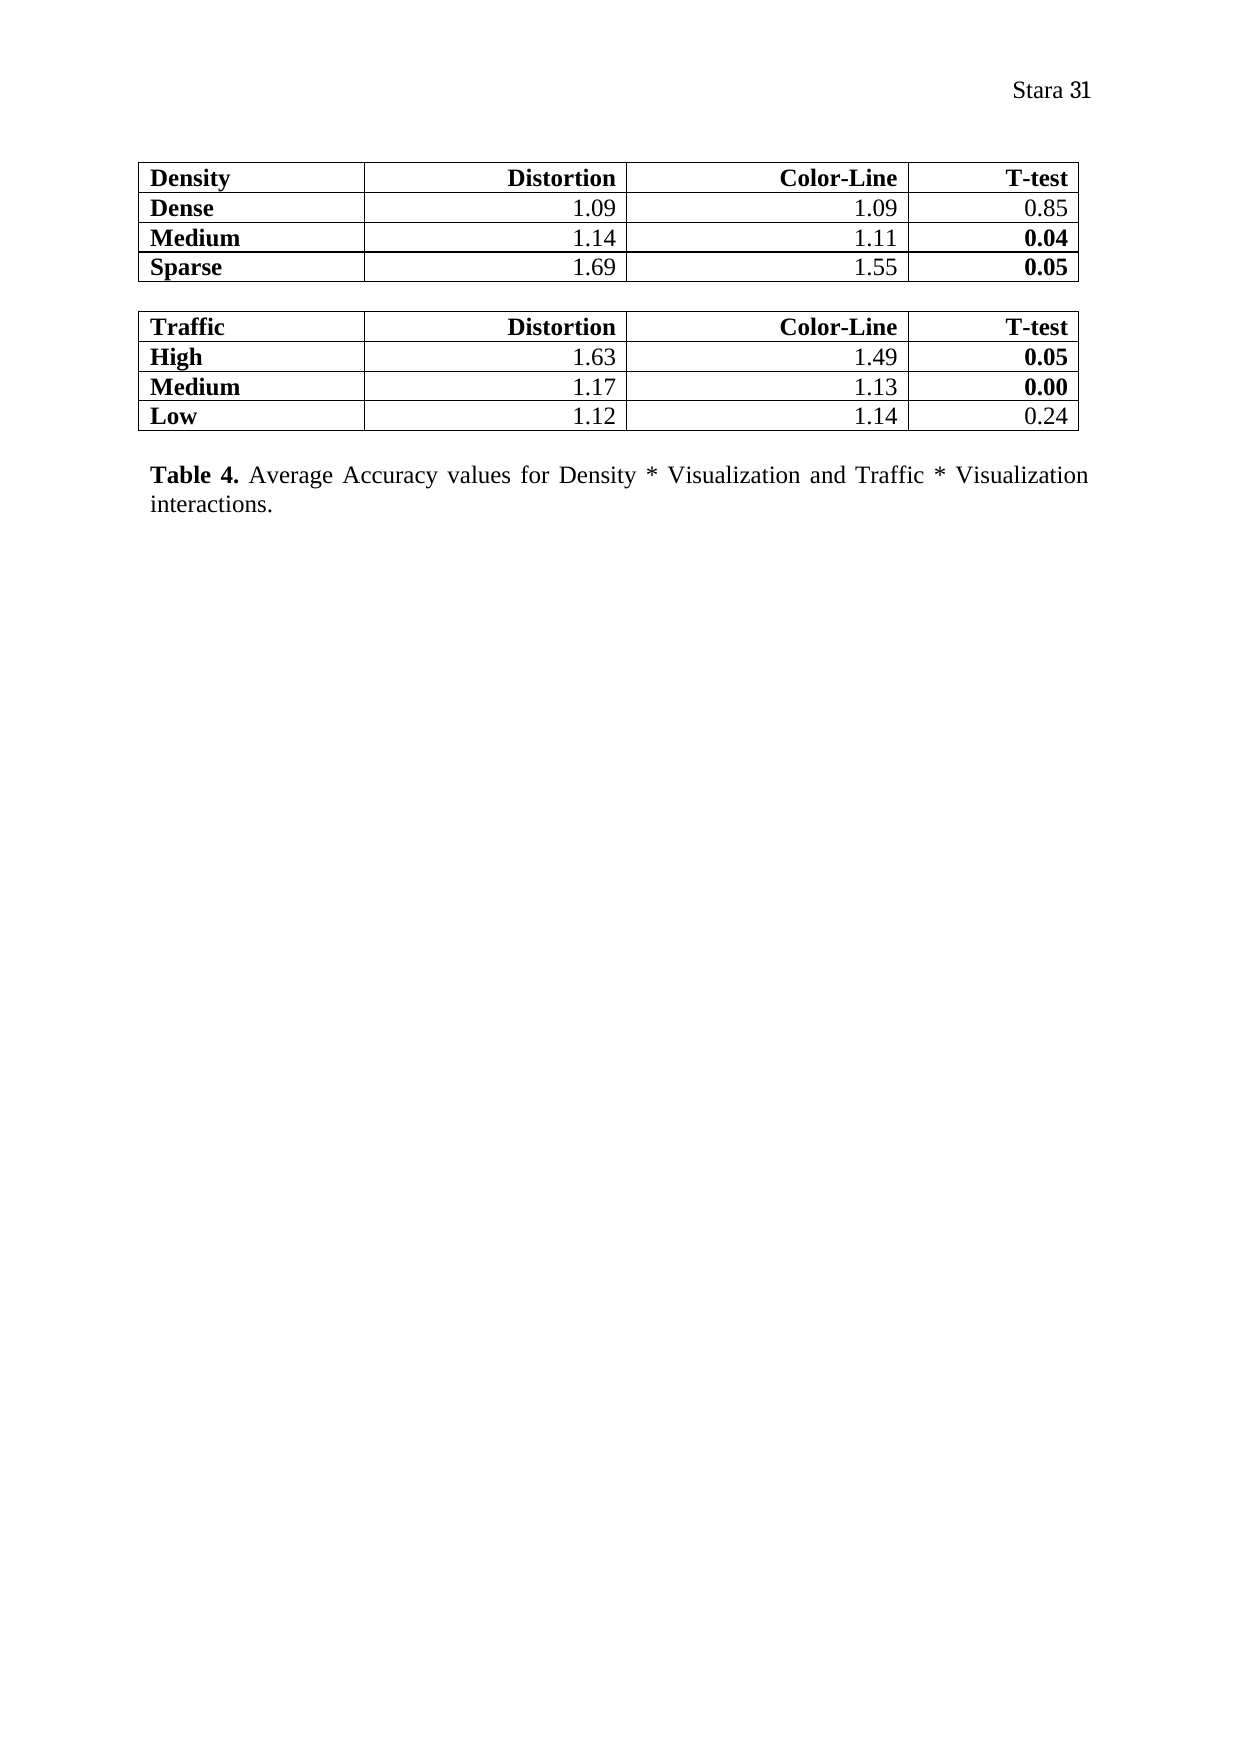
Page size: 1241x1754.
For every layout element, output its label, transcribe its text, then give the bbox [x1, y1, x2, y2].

table_cell 1.14 [365, 223, 626, 251]
table_cell 0.85 [909, 193, 1078, 222]
table_cell Dense [139, 193, 364, 222]
table_cell 1.09 [627, 193, 908, 222]
table_cell High [139, 342, 364, 371]
table_cell 1.49 [627, 342, 908, 371]
table_header Color-Line [627, 312, 908, 341]
table_cell Sparse [139, 253, 364, 281]
table_header T-test [909, 312, 1078, 341]
table_cell 0.05 [909, 342, 1078, 371]
table_cell 1.11 [627, 223, 908, 251]
table_cell Medium [139, 372, 364, 400]
table_cell Low [139, 401, 364, 430]
table_cell 0.05 [909, 253, 1078, 281]
table_header Color-Line [627, 163, 908, 192]
table_cell 0.04 [909, 223, 1078, 251]
table_cell 0.24 [909, 401, 1078, 430]
table_header Density [139, 163, 364, 192]
table_cell Medium [139, 223, 364, 251]
table_header Distortion [365, 163, 626, 192]
table_cell 0.00 [909, 372, 1078, 400]
table_cell 1.63 [365, 342, 626, 371]
table_cell 1.09 [365, 193, 626, 222]
table_header Distortion [365, 312, 626, 341]
table_cell 1.14 [627, 401, 908, 430]
text Table 4. Average Accuracy values for Density * Visualization and Traffic * Visualization interactions. [150, 460, 1090, 517]
table_cell 1.69 [365, 253, 626, 281]
table_cell 1.13 [627, 372, 908, 400]
table_cell 1.17 [365, 372, 626, 400]
table_header Traffic [139, 312, 364, 341]
table_header T-test [909, 163, 1078, 192]
table_cell 1.55 [627, 253, 908, 281]
table_cell 1.12 [365, 401, 626, 430]
